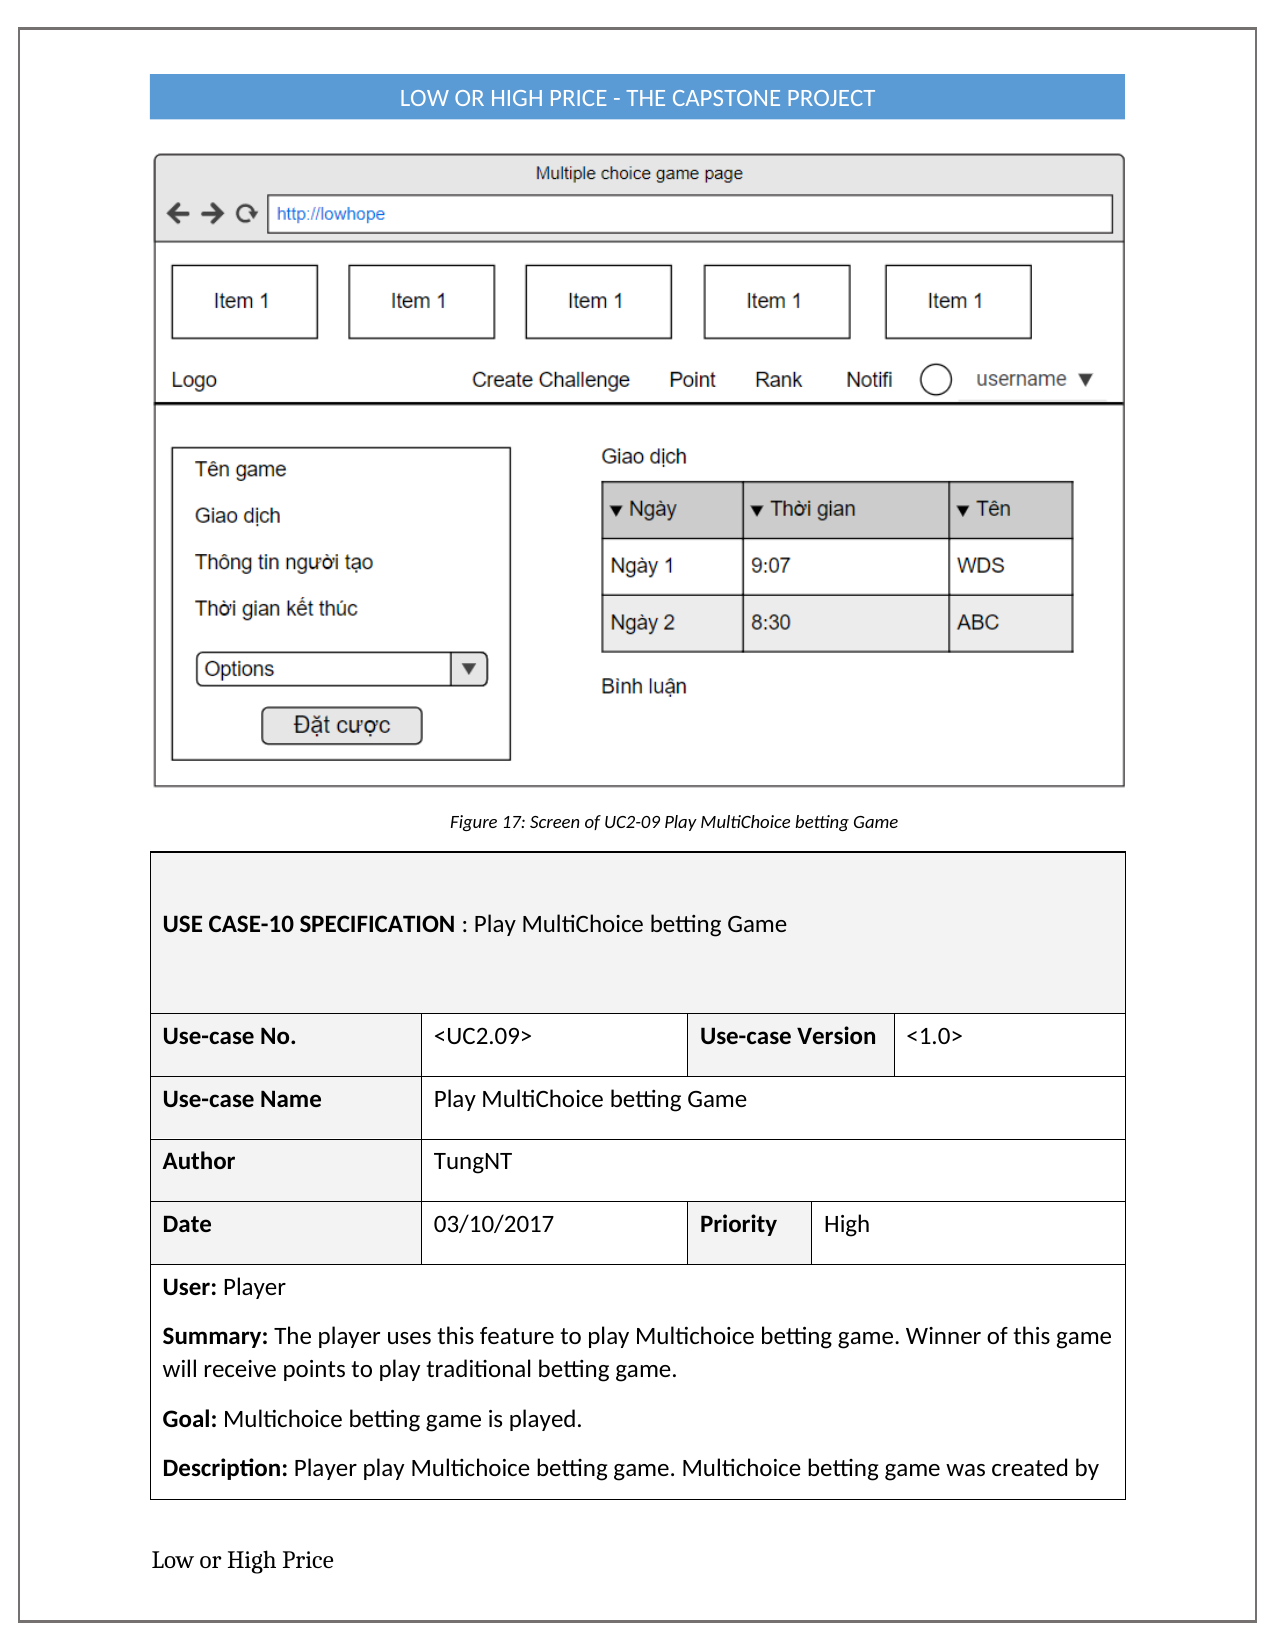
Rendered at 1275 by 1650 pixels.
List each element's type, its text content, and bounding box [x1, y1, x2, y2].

text Figure 17: Screen of UC2-09 Play MultiChoice betting Game [375, 810, 1125, 833]
table_cell Author [151, 1140, 421, 1201]
table_header USE CASE-10 SPECIFICATION : Play MultiChoice betting Game [151, 853, 1125, 1013]
picture [150, 150, 1125, 791]
table_cell 03/10/2017 [422, 1202, 687, 1264]
table_cell Priority [688, 1202, 811, 1264]
table_cell <1.0> [895, 1014, 1125, 1076]
table_cell High [812, 1202, 1125, 1264]
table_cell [151, 1265, 1125, 1499]
table_cell TungNT [422, 1140, 1125, 1201]
table_cell Use-case Version [688, 1014, 894, 1076]
table_cell Date [151, 1202, 421, 1264]
table_cell Use-case No. [151, 1014, 421, 1076]
table_cell Play MultiChoice betting Game [422, 1077, 1125, 1138]
table_cell <UC2.09> [422, 1014, 687, 1076]
table_cell Use-case Name [151, 1077, 421, 1138]
